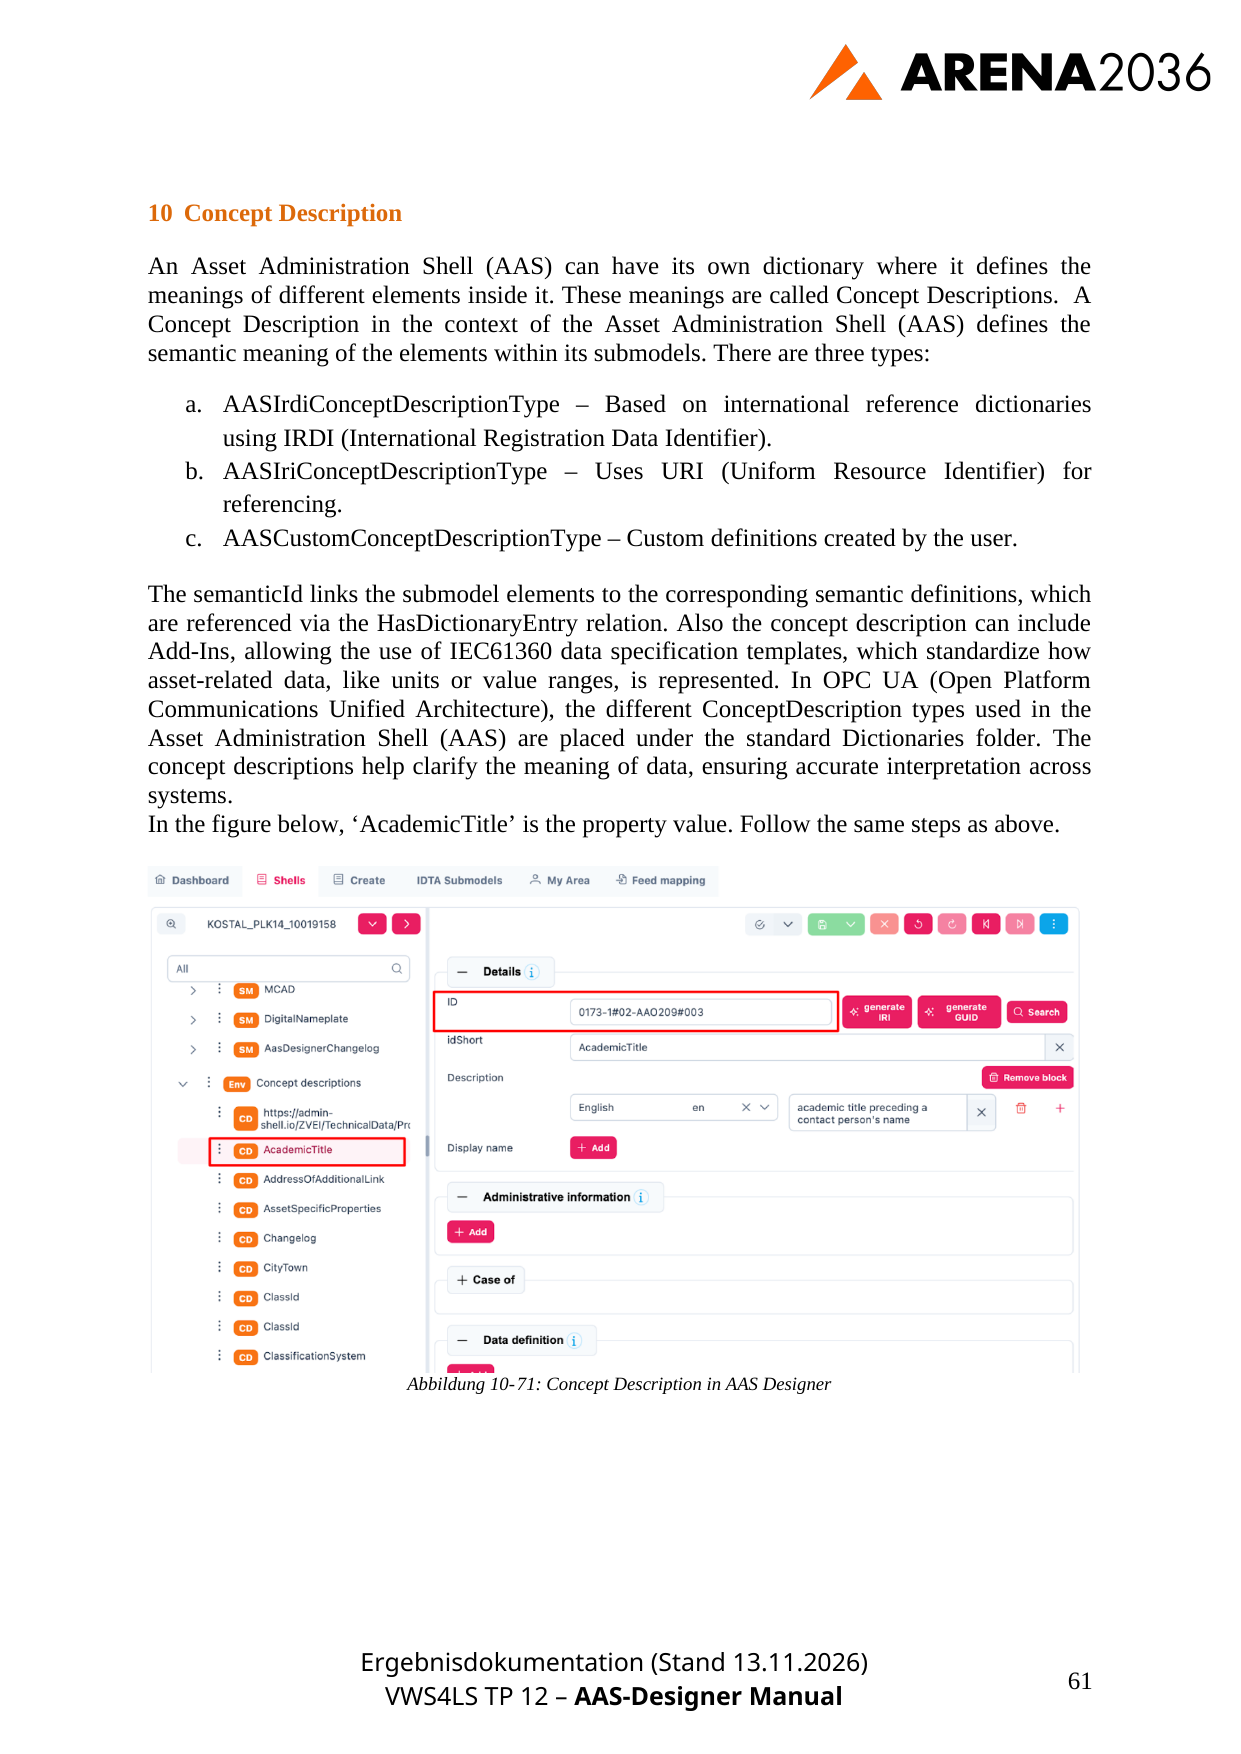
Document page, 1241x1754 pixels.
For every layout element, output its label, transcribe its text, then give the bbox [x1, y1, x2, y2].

list AASIrdiConceptDescriptionType – Based on international reference dictionaries using IRDI (International Registration Data Identifier). [185, 389, 1092, 451]
text In the figure below, ‘AcademicTitle’ is the property value. Follow the same steps as above. [148, 809, 1092, 838]
picture [147, 866, 1087, 1373]
text An Asset Administration Shell (AAS) can have its own dictionary where it defines the meanings of different elements inside it. These meanings are called Concept Descriptions. A Concept Description in the context of the Asset Administration Shell (AAS) defines the semantic meaning of the elements within its submodels. There are three types: [148, 251, 1092, 366]
list AASCustomConceptDescriptionType – Custom definitions created by the user. [185, 523, 1092, 551]
subtitle Concept Description [148, 198, 1092, 226]
text The semanticId links the submodel elements to the corresponding semantic definitions, which are referenced via the HasDictionaryEntry relation. Also the concept description can include Add-Ins, allowing the use of IEC61360 data specification templates, which standardize how asset-related data, like units or value ranges, is represented. In OPC UA (Open Platform Communications Unified Architecture), the different ConceptDescription types used in the Asset Administration Shell (AAS) are placed under the standard Dictionaries folder. The concept descriptions help clarify the meaning of data, ensuring accurate interpretation across systems. [148, 579, 1092, 809]
list AASIriConceptDescriptionType – Uses URI (Uniform Resource Identifier) for referencing. [185, 456, 1092, 518]
picture [809, 44, 1211, 100]
